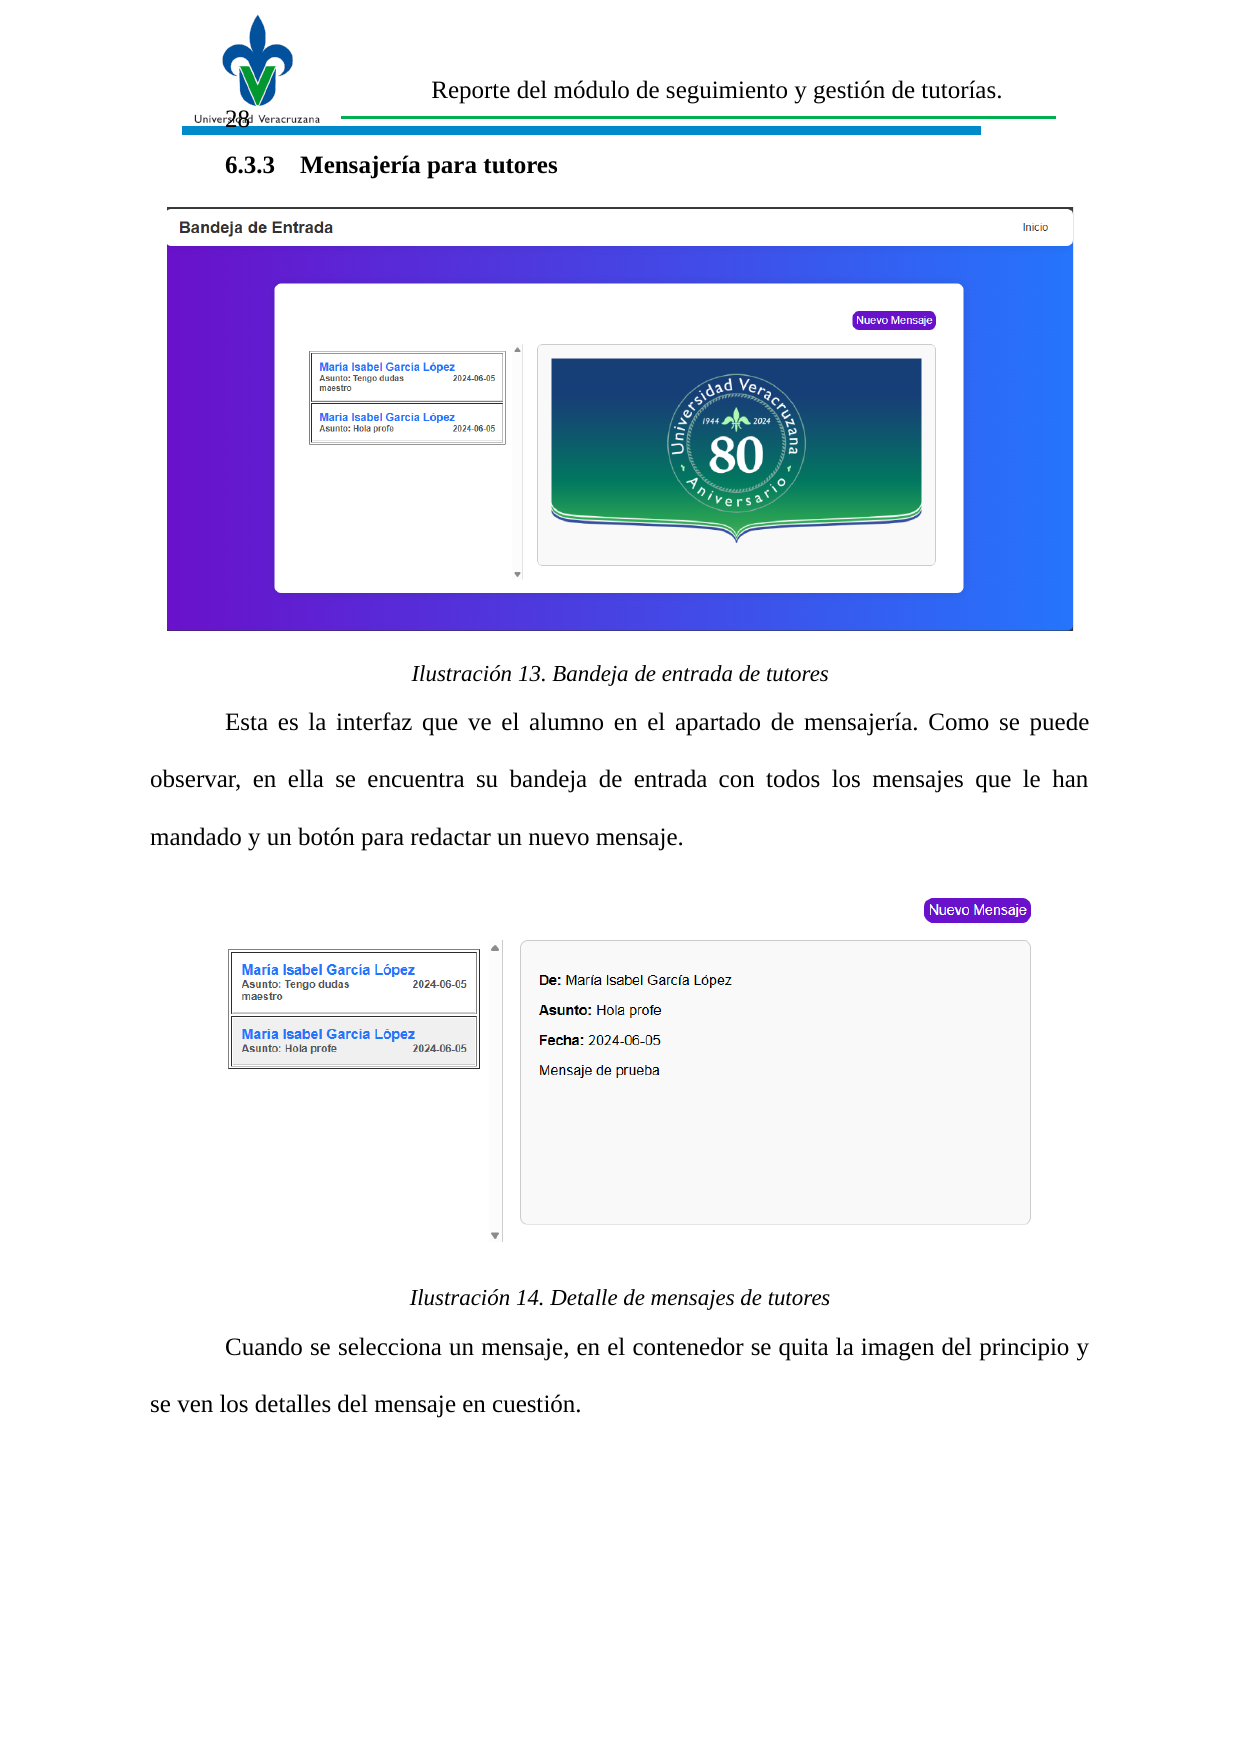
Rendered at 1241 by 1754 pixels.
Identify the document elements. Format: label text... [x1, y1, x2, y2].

text Ilustración 13. Bandeja de entrada de tutores [150, 660, 1090, 686]
text Esta es la interfaz que ve el alumno en el apartado de mensajería. Como se puede observar, en ella se encuentra su bandeja de entrada con todos los mensajes que le han mandado y un botón para redactar un nuevo mensaje. [150, 707, 1090, 851]
picture [184, 14, 329, 124]
text Ilustración 14. Detalle de mensajes de tutores [150, 1284, 1090, 1311]
picture [167, 207, 1074, 631]
text Cuando se selecciona un mensaje, en el contenedor se quita la imagen del principio y se ven los detalles del mensaje en cuestión. [150, 1332, 1090, 1418]
subtitle 6.3.3 Mensajería para tutores [150, 150, 1090, 179]
picture [188, 879, 1052, 1256]
